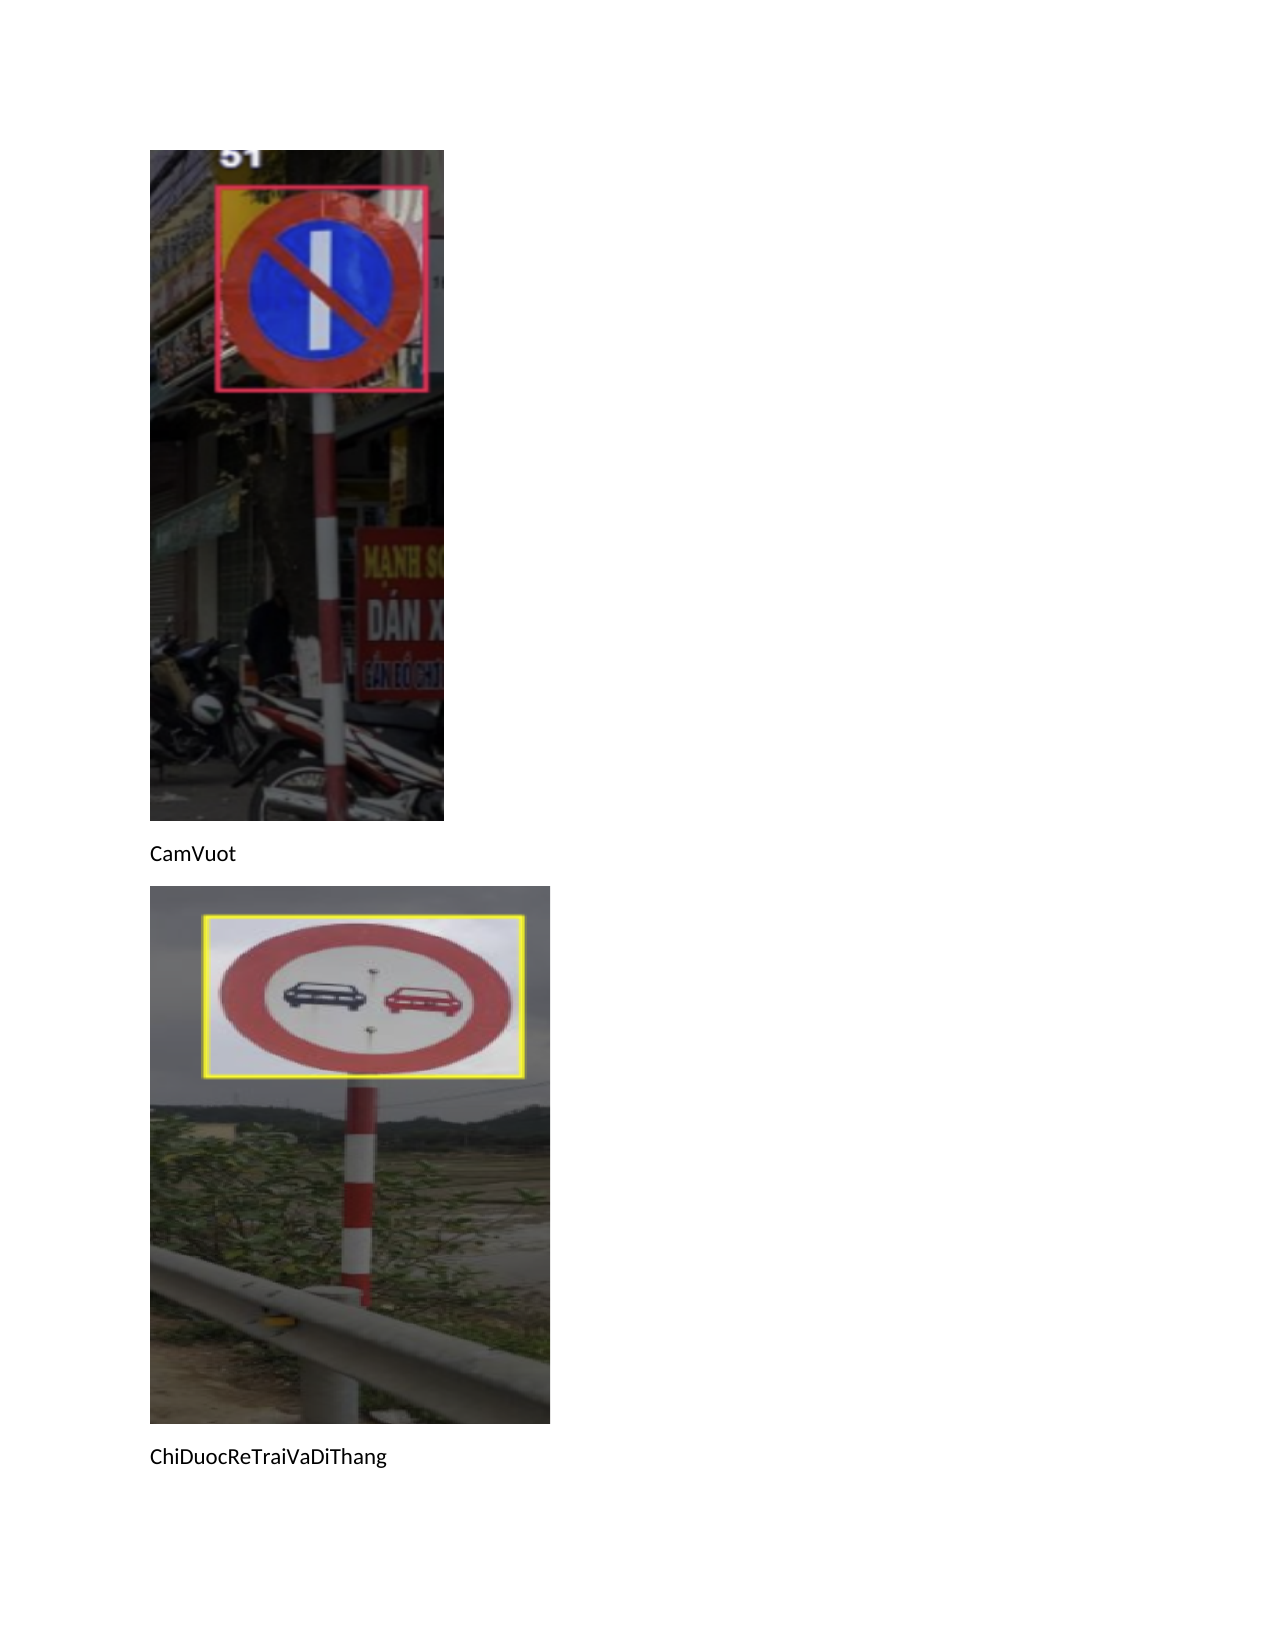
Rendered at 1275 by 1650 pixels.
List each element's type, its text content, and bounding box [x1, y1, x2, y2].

picture [150, 150, 444, 821]
picture [150, 886, 550, 1424]
text ChiDuocReTraiVaDiThang [150, 1442, 1125, 1470]
text CamVuot [150, 839, 1125, 867]
